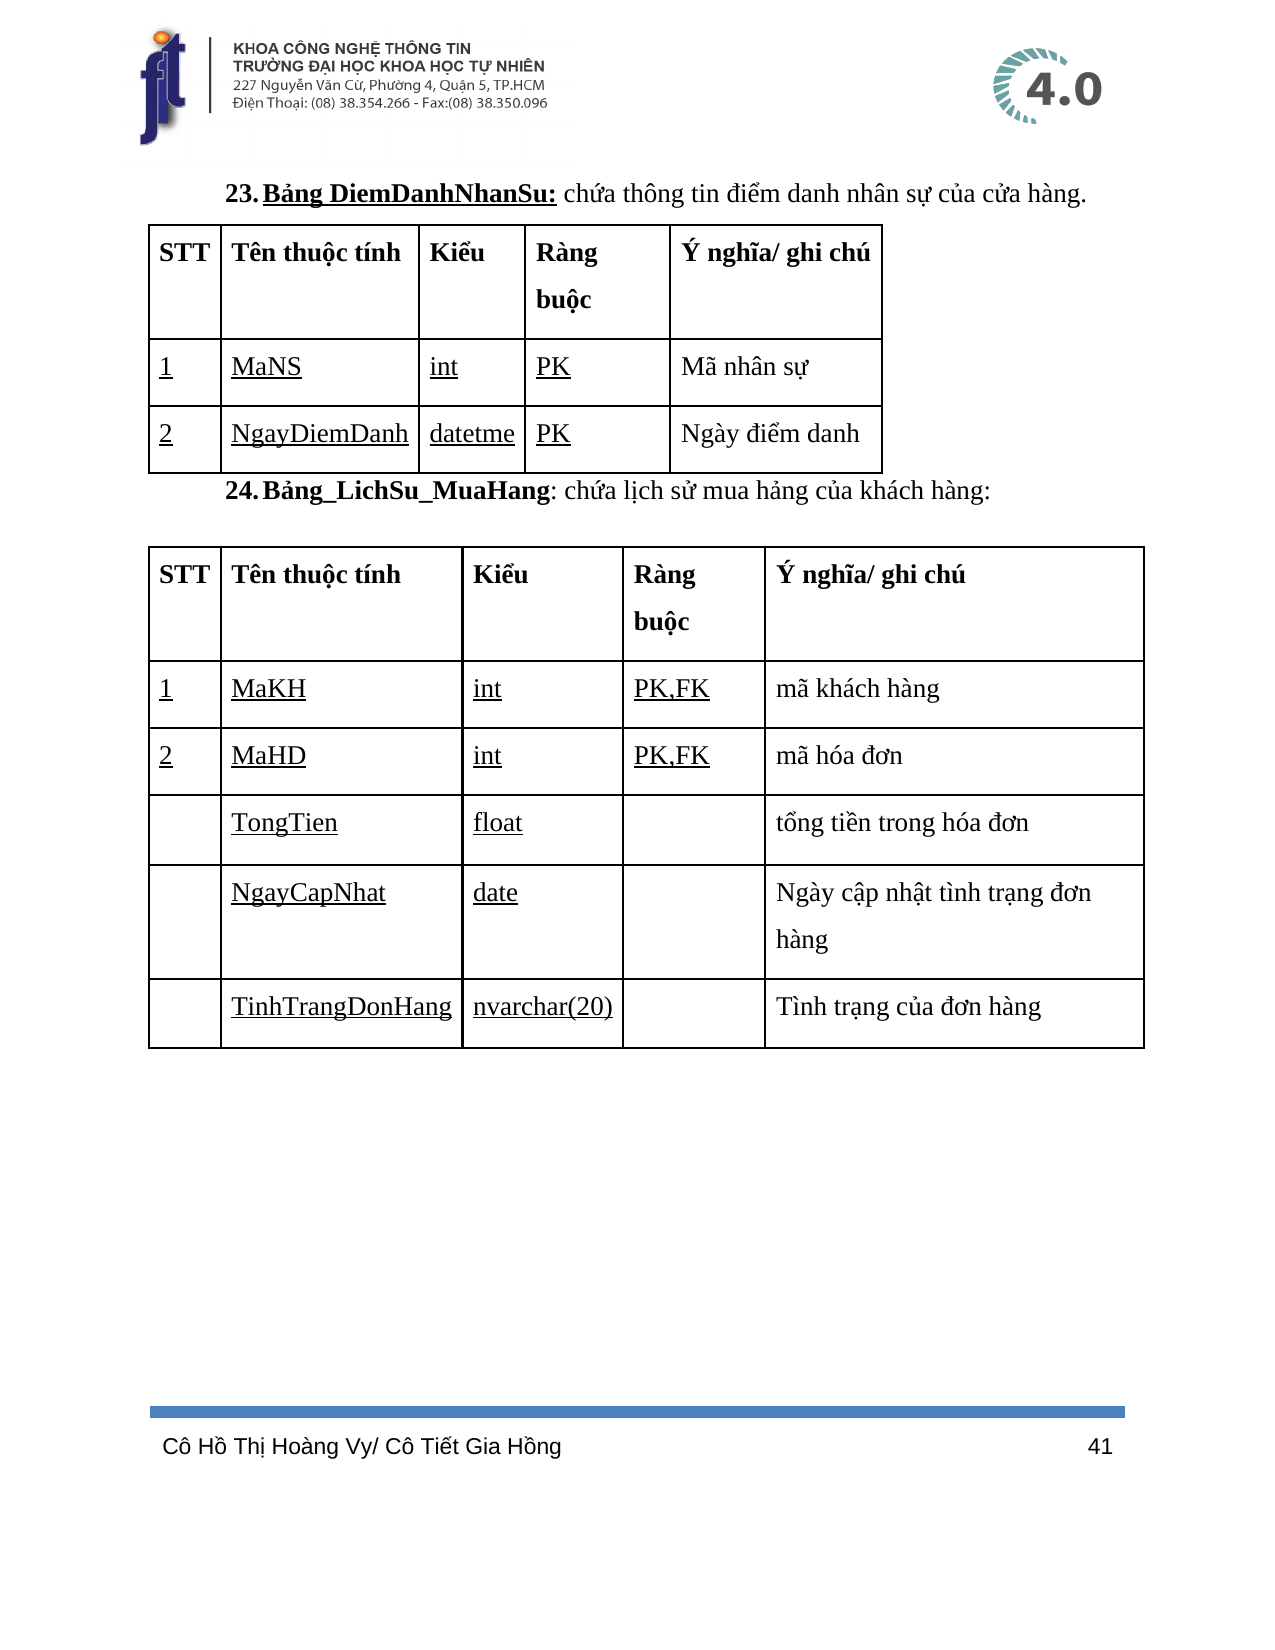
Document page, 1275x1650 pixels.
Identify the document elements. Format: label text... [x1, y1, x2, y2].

table_cell [624, 796, 764, 863]
picture [117, 21, 580, 167]
table_cell 1 [150, 662, 220, 727]
table_header Ý nghĩa/ ghi chú [671, 226, 881, 338]
table_cell mã hóa đơn [766, 729, 1143, 794]
table_cell [624, 866, 764, 977]
table_cell TinhTrangDonHang [222, 980, 461, 1047]
list Bảng DiemDanhNhanSu: chứa thông tin điểm danh nhân sự của cửa hàng. [225, 177, 1125, 208]
table_cell MaKH [222, 662, 461, 727]
table_cell int [420, 340, 524, 405]
table_cell [624, 980, 764, 1047]
table_header STT [150, 548, 220, 659]
table_cell Ngày điểm danh [671, 407, 881, 472]
table_header Ý nghĩa/ ghi chú [766, 548, 1143, 659]
table_cell datetme [420, 407, 524, 472]
table_cell 2 [150, 729, 220, 794]
picture [985, 41, 1108, 127]
table_cell date [464, 866, 622, 977]
table_cell PK [526, 340, 669, 405]
table_cell int [464, 729, 622, 794]
table_header Ràng buộc [624, 548, 764, 659]
table_cell Mã nhân sự [671, 340, 881, 405]
table_cell 2 [150, 407, 220, 472]
table_cell Tình trạng của đơn hàng [766, 980, 1143, 1047]
table_cell PK [526, 407, 669, 472]
table_header Ràng buộc [526, 226, 669, 338]
table_cell PK,FK [624, 729, 764, 794]
table_header Kiểu [420, 226, 524, 338]
table_cell [150, 980, 220, 1047]
table_header STT [150, 226, 220, 338]
table_cell MaNS [222, 340, 418, 405]
table_cell mã khách hàng [766, 662, 1143, 727]
table_cell int [464, 662, 622, 727]
table_cell PK,FK [624, 662, 764, 727]
table_cell float [464, 796, 622, 863]
table_header Tên thuộc tính [222, 226, 418, 338]
table_cell 1 [150, 340, 220, 405]
list Bảng_LichSu_MuaHang: chứa lịch sử mua hảng của khách hàng: [225, 474, 1125, 505]
table_cell MaHD [222, 729, 461, 794]
table_cell TongTien [222, 796, 461, 863]
table_cell NgayCapNhat [222, 866, 461, 977]
table_cell NgayDiemDanh [222, 407, 418, 472]
table_cell tổng tiền trong hóa đơn [766, 796, 1143, 863]
table_header Kiểu [464, 548, 622, 659]
table_cell nvarchar(20) [464, 980, 622, 1047]
table_cell [150, 866, 220, 977]
table_cell [150, 796, 220, 863]
table_cell Ngày cập nhật tình trạng đơn hàng [766, 866, 1143, 977]
table_header Tên thuộc tính [222, 548, 461, 659]
